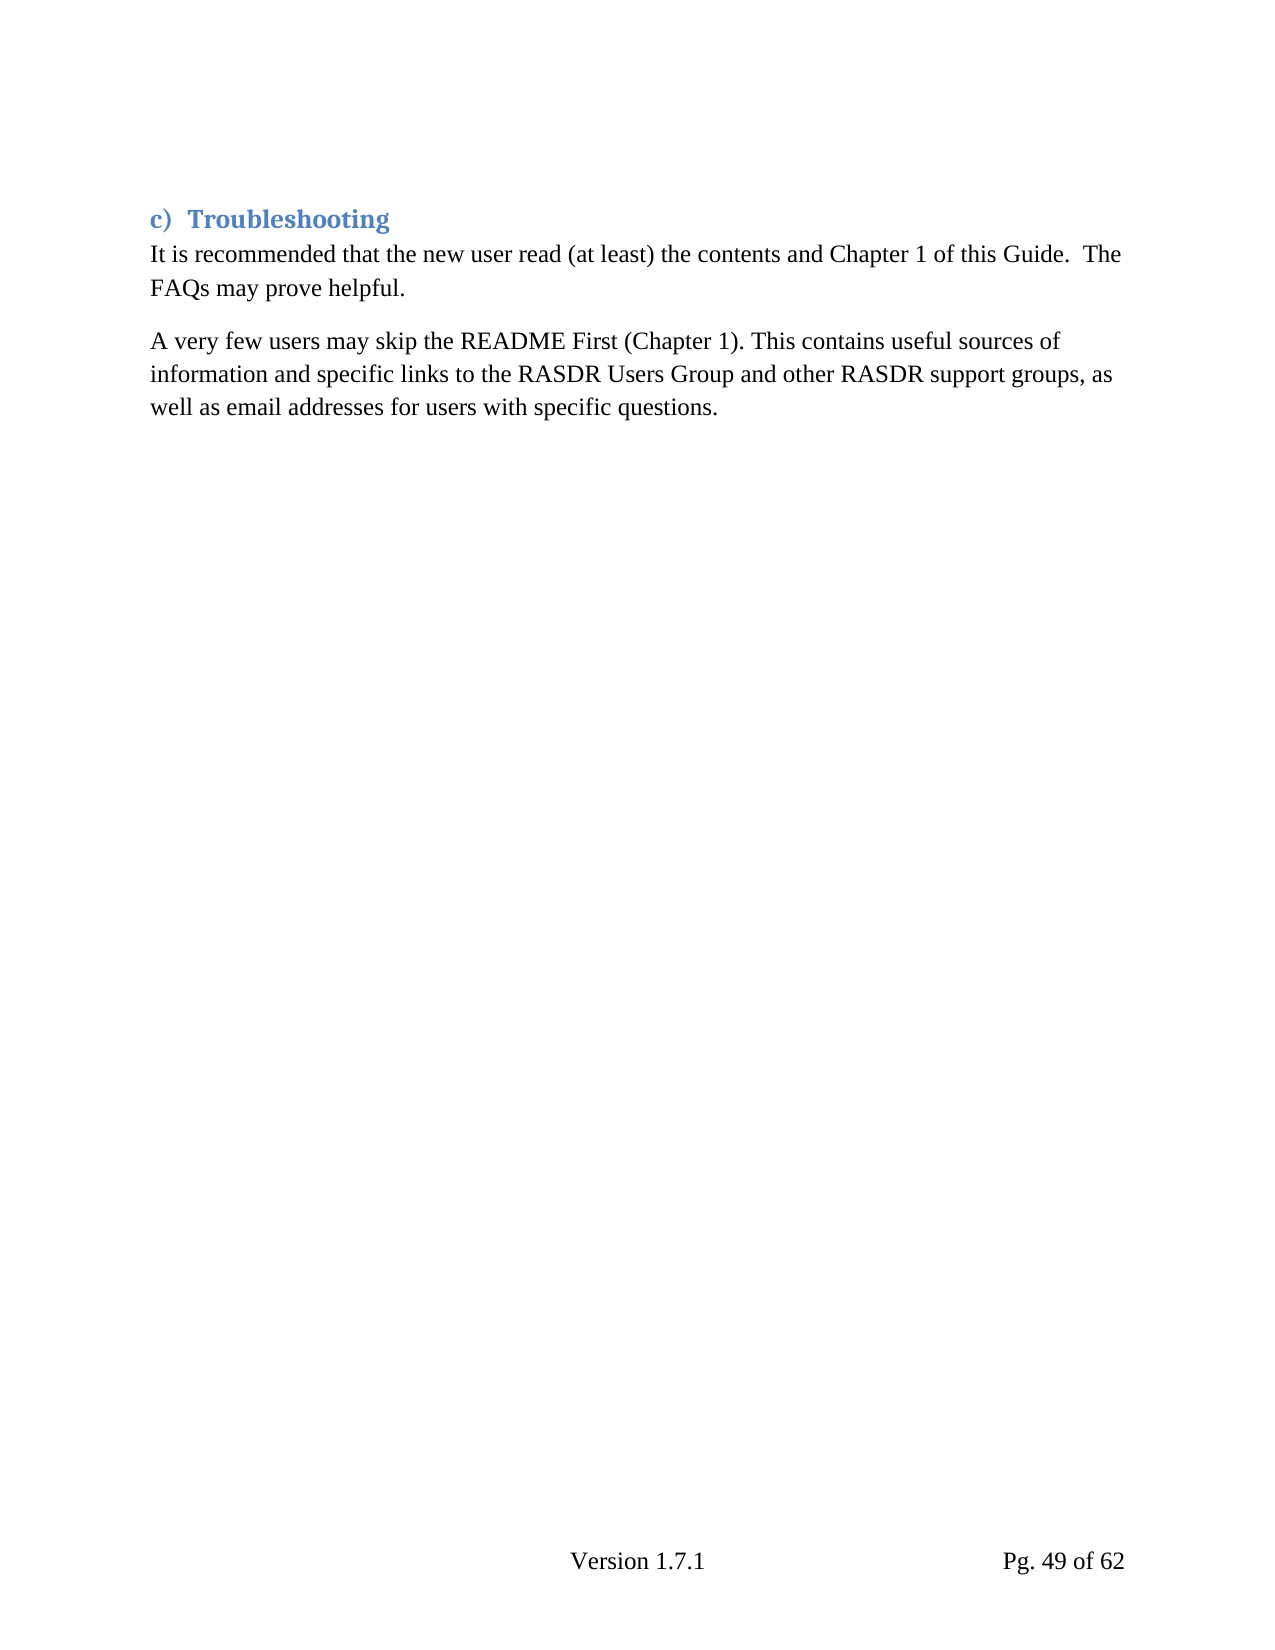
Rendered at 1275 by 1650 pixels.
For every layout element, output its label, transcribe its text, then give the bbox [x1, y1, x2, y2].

text It is recommended that the new user read (at least) the contents and Chapter 1 of this Guide. The FAQs may prove helpful. [150, 239, 1125, 301]
subtitle Troubleshooting [150, 204, 1125, 235]
text A very few users may skip the README First (Chapter 1). This contains useful sources of information and specific links to the RASDR Users Group and other RASDR support groups, as well as email addresses for users with specific questions. [150, 326, 1125, 421]
